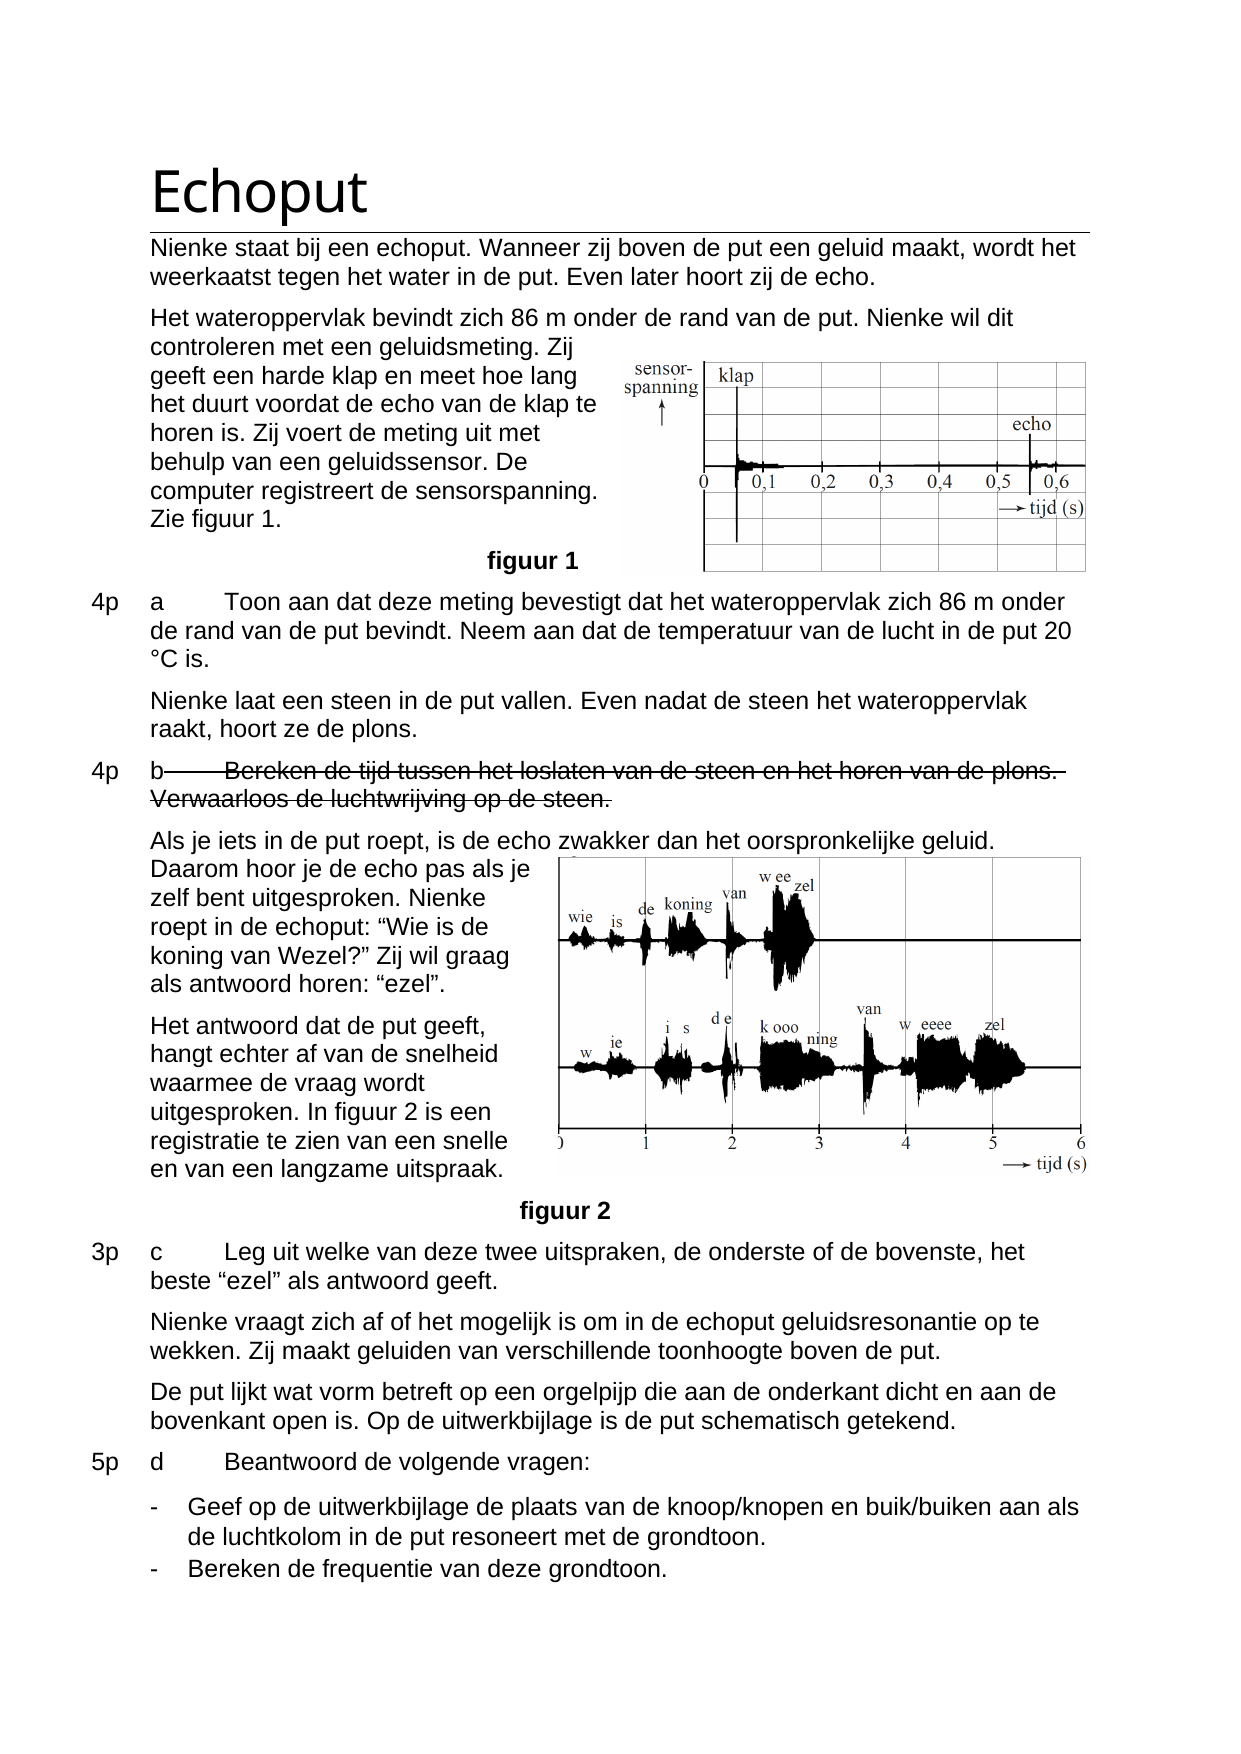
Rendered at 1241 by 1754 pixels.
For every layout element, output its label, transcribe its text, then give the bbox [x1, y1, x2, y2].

text figuur 1 [372, 546, 620, 574]
text Het antwoord dat de put geeft, hangt echter af van de snelheid waarmee de vraag wordt uitgesproken. In figuur 2 is een registratie te zien van een snelle en van een langzame uitspraak. [150, 1011, 1090, 1183]
text figuur 2 [445, 1196, 1090, 1224]
text Nienke staat bij een echoput. Wanneer zij boven de put een geluid maakt, wordt het weerkaatst tegen het water in de put. Even later hoort zij de echo. [150, 233, 1090, 291]
text 3p c Leg uit welke van deze twee uitspraken, de onderste of de bovenste, het beste “ezel” als antwoord geeft. [91, 1237, 1090, 1294]
text Nienke laat een steen in de put vallen. Even nadat de steen het wateroppervlak raakt, hoort ze de plons. [150, 686, 1090, 743]
text 4p a Toon aan dat deze meting bevestigt dat het wateroppervlak zich 86 m onder de rand van de put bevindt. Neem aan dat de temperatuur van de lucht in de put 20 °C is. [91, 587, 1090, 673]
text Het wateroppervlak bevindt zich 86 m onder de rand van de put. Nienke wil dit controleren met een geluidsmeting. Zij geeft een harde klap en meet hoe lang het duurt voordat de echo van de klap te horen is. Zij voert de meting uit met behulp van een geluidssensor. De computer registreert de sensorspanning. Zie figuur 1. [150, 303, 1090, 533]
list Geef op de uitwerkbijlage de plaats van de knoop/knopen en buik/buiken aan als de luchtkolom in de put resoneert met de grondtoon. [150, 1488, 1090, 1551]
list Bereken de frequentie van deze grondtoon. [150, 1551, 1090, 1585]
text Als je iets in de put roept, is de echo zwakker dan het oorspronkelijke geluid. Daarom hoor je de echo pas als je zelf bent uitgesproken. Nienke roept in de echoput: “Wie is de koning van Wezel?” Zij wil graag als antwoord horen: “ezel”. [150, 826, 1090, 998]
title Echoput [150, 150, 1090, 232]
text 4p b Bereken de tijd tussen het loslaten van de steen en het horen van de plons. Verwaarloos de luchtwrijving op de steen. [91, 756, 1090, 813]
text De put lijkt wat vorm betreft op een orgelpijp die aan de onderkant dicht en aan de bovenkant open is. Op de uitwerkbijlage is de put schematisch getekend. [150, 1377, 1090, 1434]
text 5p d Beantwoord de volgende vragen: [91, 1447, 1090, 1476]
text Nienke vraagt zich af of het mogelijk is om in de echoput geluidsresonantie op te wekken. Zij maakt geluiden van verschillende toonhoogte boven de put. [150, 1307, 1090, 1364]
